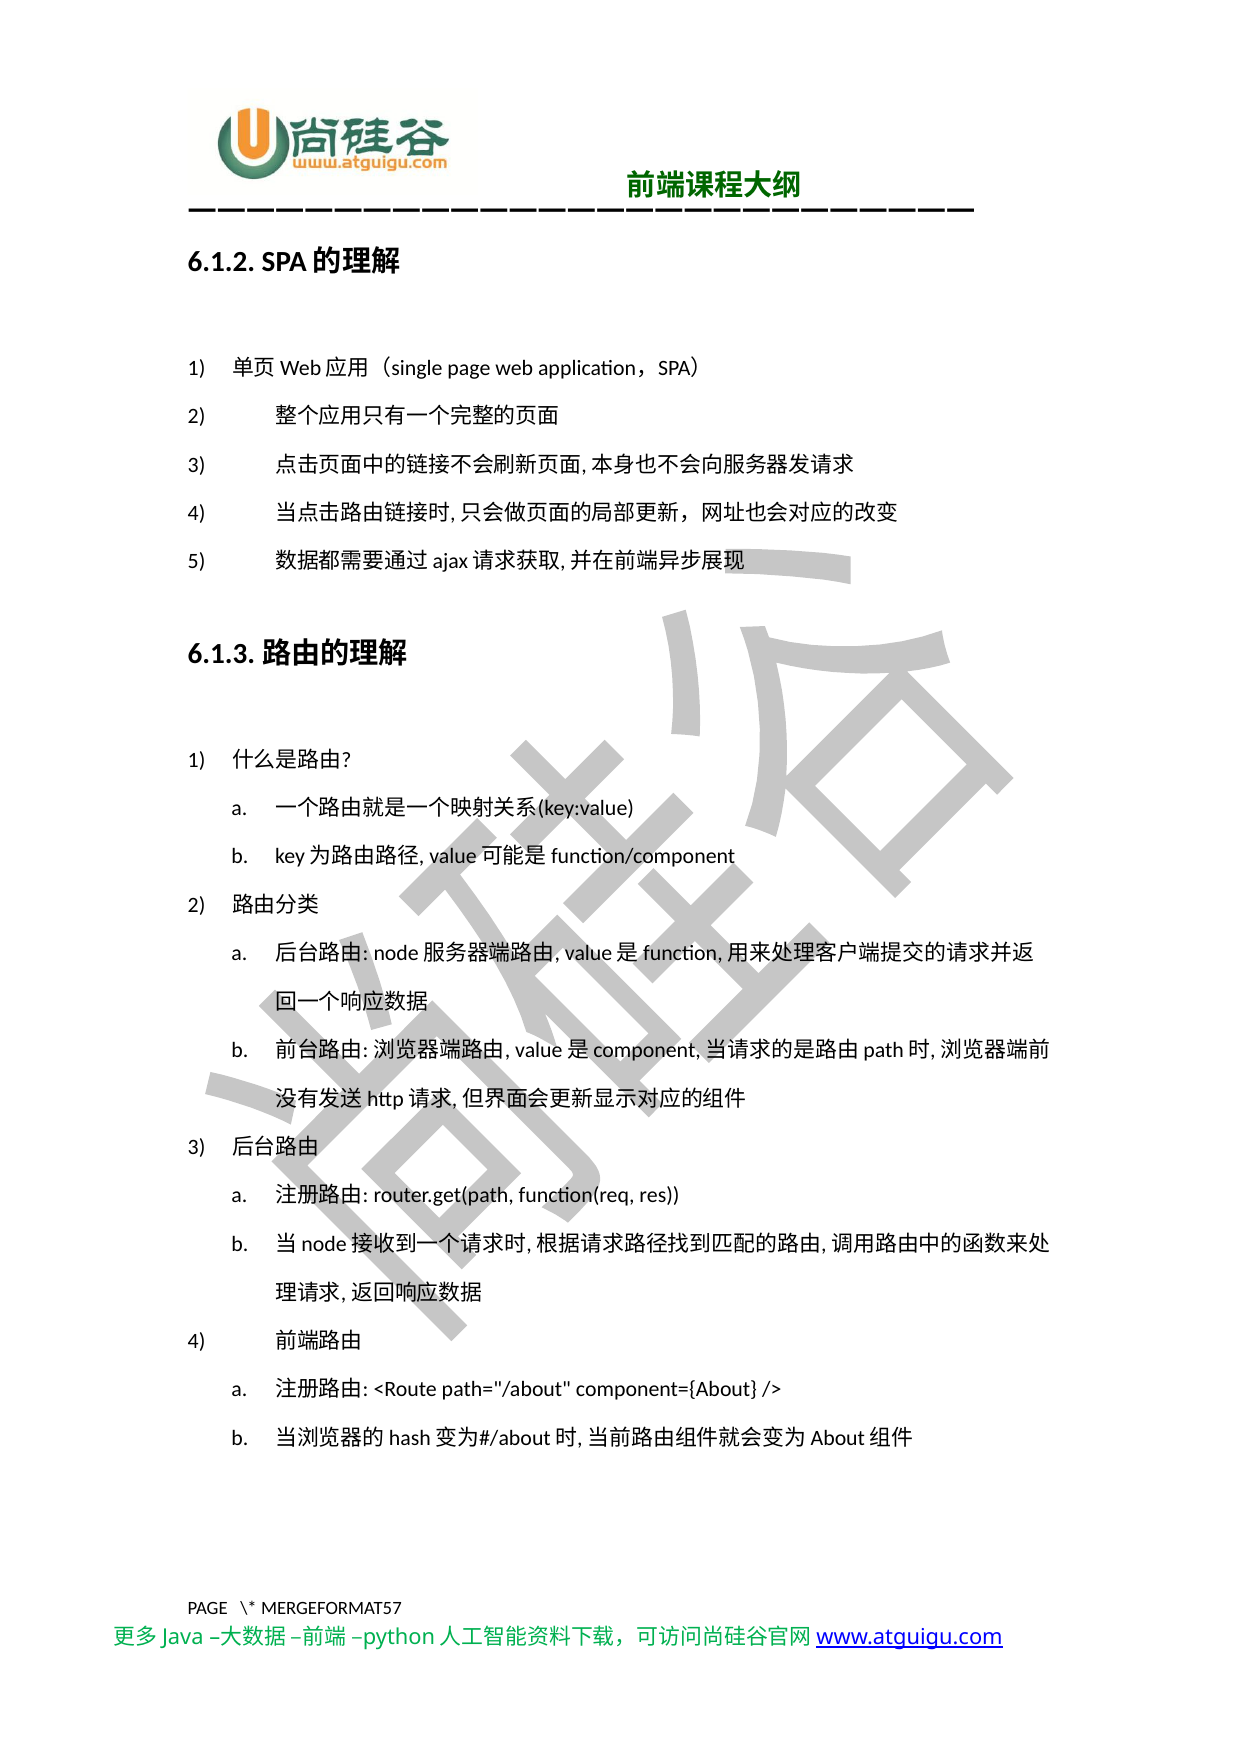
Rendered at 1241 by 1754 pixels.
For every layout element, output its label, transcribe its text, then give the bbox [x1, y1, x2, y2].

list 一个路由就是一个映射关系(key:value) [231, 789, 1053, 822]
list 注册路由: router.get(path, function(req, res)) [231, 1177, 1053, 1209]
list 后台路由 [187, 1129, 1053, 1161]
picture [187, 88, 479, 195]
list 前台路由: 浏览器端路由, value是component, 当请求的是路由path时, 浏览器端前没有发送http请求, 但界面会更新显示对应的组件 [231, 1032, 1053, 1113]
list 当点击路由链接时, 只会做页面的局部更新，网址也会对应的改变 [187, 494, 1053, 527]
list 点击页面中的链接不会刷新页面, 本身也不会向服务器发请求 [187, 446, 1053, 479]
list 当node接收到一个请求时, 根据请求路径找到匹配的路由, 调用路由中的函数来处理请求, 返回响应数据 [231, 1225, 1053, 1307]
subtitle 6.1.3. 路由的理解 [187, 618, 1053, 683]
list 注册路由: <Route path="/about" component={About} /> [231, 1371, 1053, 1403]
subtitle 6.1.2. SPA的理解 [187, 227, 1053, 292]
list key为路由路径, value可能是function/component [231, 838, 1053, 870]
list 路由分类 [187, 886, 1053, 919]
list 前端路由 [187, 1322, 1053, 1355]
list 当浏览器的hash变为#/about时, 当前路由组件就会变为About组件 [231, 1419, 1053, 1452]
list 后台路由: node服务器端路由, value是function, 用来处理客户端提交的请求并返回一个响应数据 [231, 934, 1053, 1016]
list 整个应用只有一个完整的页面 [187, 398, 1053, 430]
list 数据都需要通过ajax请求获取, 并在前端异步展现 [187, 543, 1053, 575]
list 什么是路由? [187, 741, 1053, 774]
list 单页Web应用（single page web application，SPA） [187, 349, 1053, 382]
